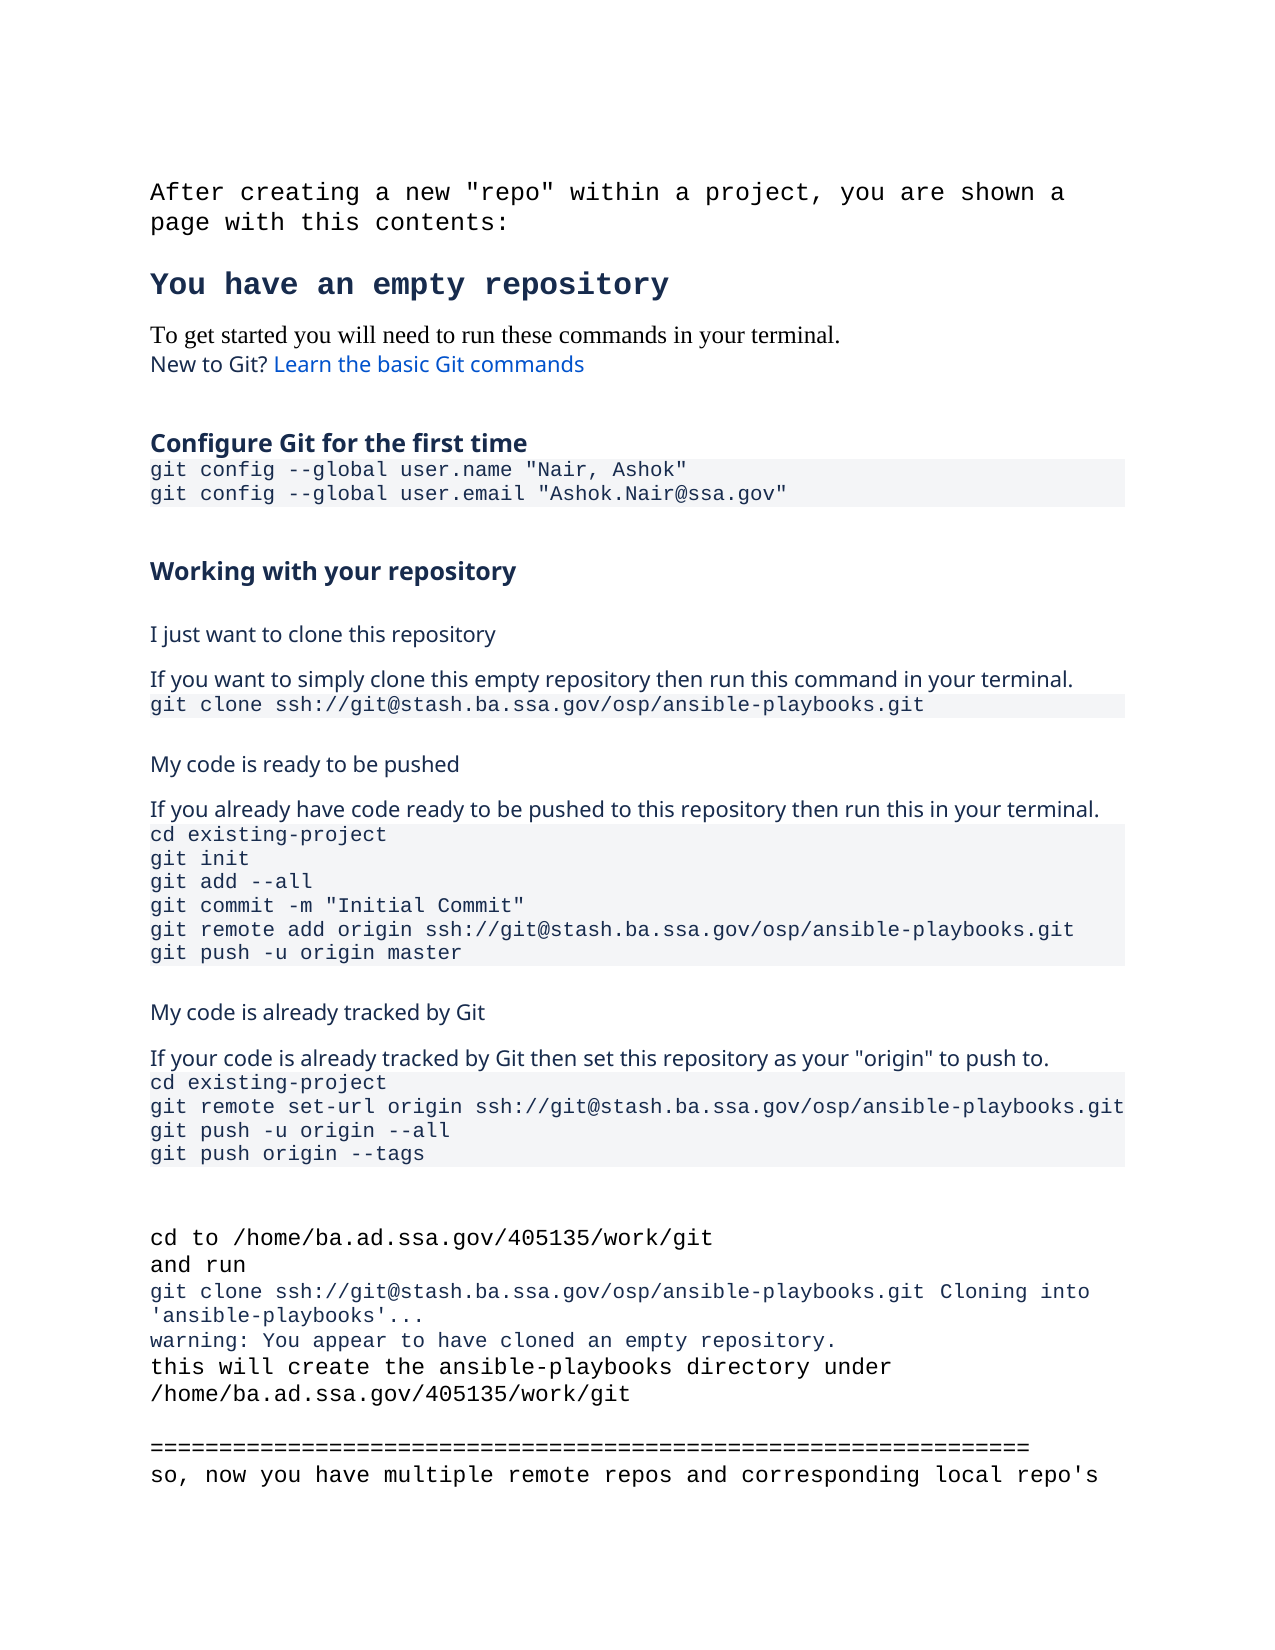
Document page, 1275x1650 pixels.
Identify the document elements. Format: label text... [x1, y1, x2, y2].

text git config --global user.name "Nair, Ashok" [150, 459, 1125, 483]
text this will create the ansible-playbooks directory under /home/ba.ad.ssa.gov/405135/work/git [150, 1355, 1125, 1408]
text git commit -m "Initial Commit" [150, 895, 1125, 919]
text git clone ssh://git@stash.ba.ssa.gov/osp/ansible-playbooks.git [150, 694, 1125, 718]
text git init [150, 848, 1125, 871]
text warning: You appear to have cloned an empty repository. [150, 1330, 1125, 1354]
text To get started you will need to run these commands in your terminal. [150, 320, 1125, 348]
text New to Git? Learn the basic Git commands [150, 348, 1125, 378]
subtitle Working with your repository [150, 553, 1125, 587]
text git push -u origin master [150, 942, 1125, 966]
text and run [150, 1253, 1125, 1279]
text cd existing-project [150, 1072, 1125, 1096]
text cd to /home/ba.ad.ssa.gov/405135/work/git [150, 1226, 1125, 1252]
subtitle I just want to clone this repository [150, 619, 1125, 648]
subtitle My code is already tracked by Git [150, 997, 1125, 1027]
text cd existing-project [150, 824, 1125, 848]
subtitle Configure Git for the first time [150, 425, 1125, 459]
text If you already have code ready to be pushed to this repository then run this in your terminal. [150, 794, 1125, 824]
text git remote set-url origin ssh://git@stash.ba.ssa.gov/osp/ansible-playbooks.git [150, 1096, 1125, 1120]
text git clone ssh://git@stash.ba.ssa.gov/osp/ansible-playbooks.git Cloning into 'ansible-playbooks'... [150, 1281, 1125, 1329]
text ================================================================ [150, 1437, 1125, 1463]
subtitle You have an empty repository [150, 269, 1125, 304]
text git config --global user.email "Ashok.Nair@ssa.gov" [150, 483, 1125, 507]
text git remote add origin ssh://git@stash.ba.ssa.gov/osp/ansible-playbooks.git [150, 919, 1125, 942]
text so, now you have multiple remote repos and corresponding local repo's [150, 1464, 1125, 1490]
text git push origin --tags [150, 1143, 1125, 1167]
text git push -u origin --all [150, 1120, 1125, 1143]
text If your code is already tracked by Git then set this repository as your "origin" to push to. [150, 1043, 1125, 1072]
text If you want to simply clone this empty repository then run this command in your terminal. [150, 664, 1125, 694]
text After creating a new "repo" within a project, you are shown a page with this contents: [150, 180, 1125, 238]
subtitle My code is ready to be pushed [150, 749, 1125, 779]
text git add --all [150, 871, 1125, 895]
